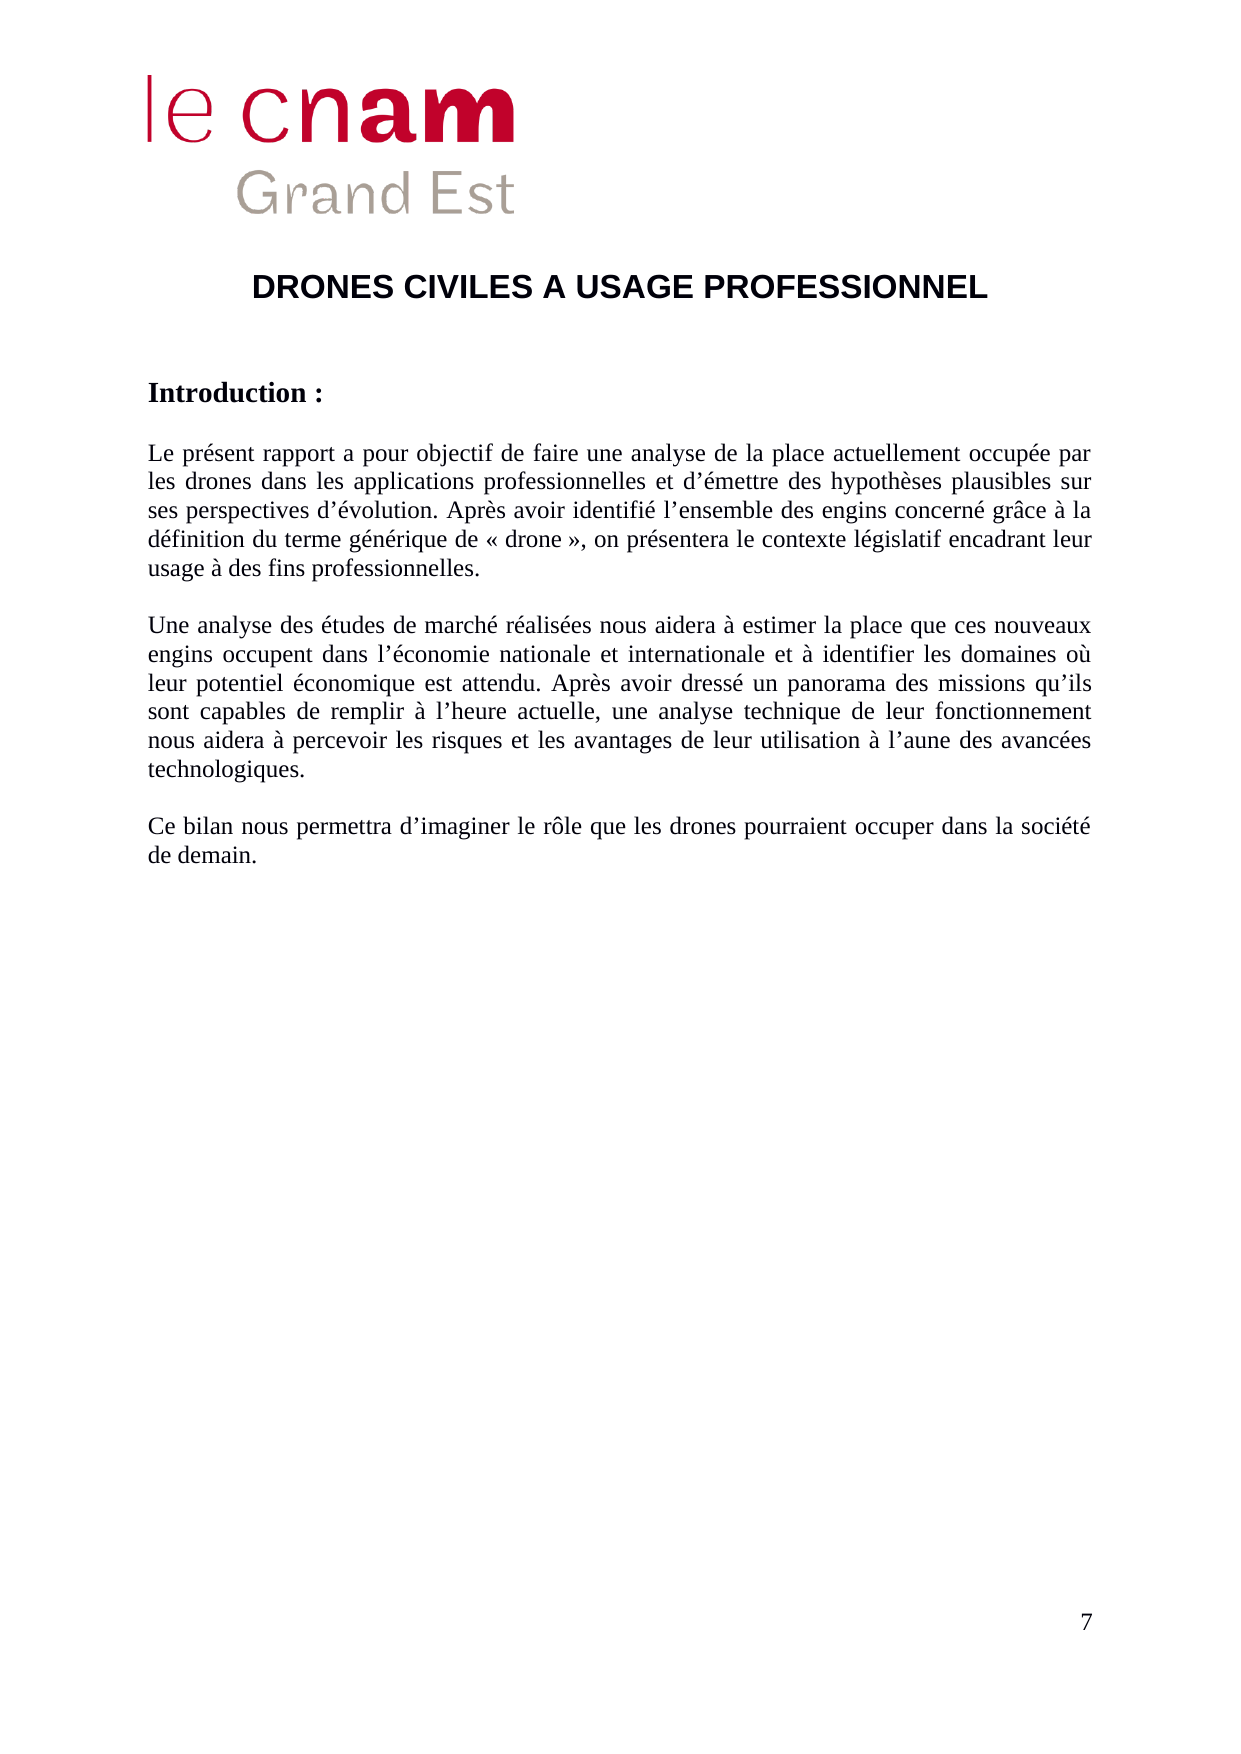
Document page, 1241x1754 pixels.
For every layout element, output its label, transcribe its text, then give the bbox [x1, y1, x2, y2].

text Ce bilan nous permettra d’imaginer le rôle que les drones pourraient occuper dans la société de demain. [148, 811, 1092, 869]
picture [147, 75, 514, 214]
subtitle Introduction : [148, 375, 1092, 409]
text Le présent rapport a pour objectif de faire une analyse de la place actuellement occupée par les drones dans les applications professionnelles et d’émettre des hypothèses plausibles sur ses perspectives d’évolution. Après avoir identifié l’ensemble des engins concerné grâce à la définition du terme générique de « drone », on présentera le contexte législatif encadrant leur usage à des fins professionnelles. [148, 438, 1092, 581]
title DRONES CIVILES A USAGE PROFESSIONNEL [148, 267, 1092, 305]
text Une analyse des études de marché réalisées nous aidera à estimer la place que ces nouveaux engins occupent dans l’économie nationale et internationale et à identifier les domaines où leur potentiel économique est attendu. Après avoir dressé un panorama des missions qu’ils sont capables de remplir à l’heure actuelle, une analyse technique de leur fonctionnement nous aidera à percevoir les risques et les avantages de leur utilisation à l’aune des avancées technologiques. [148, 610, 1092, 783]
